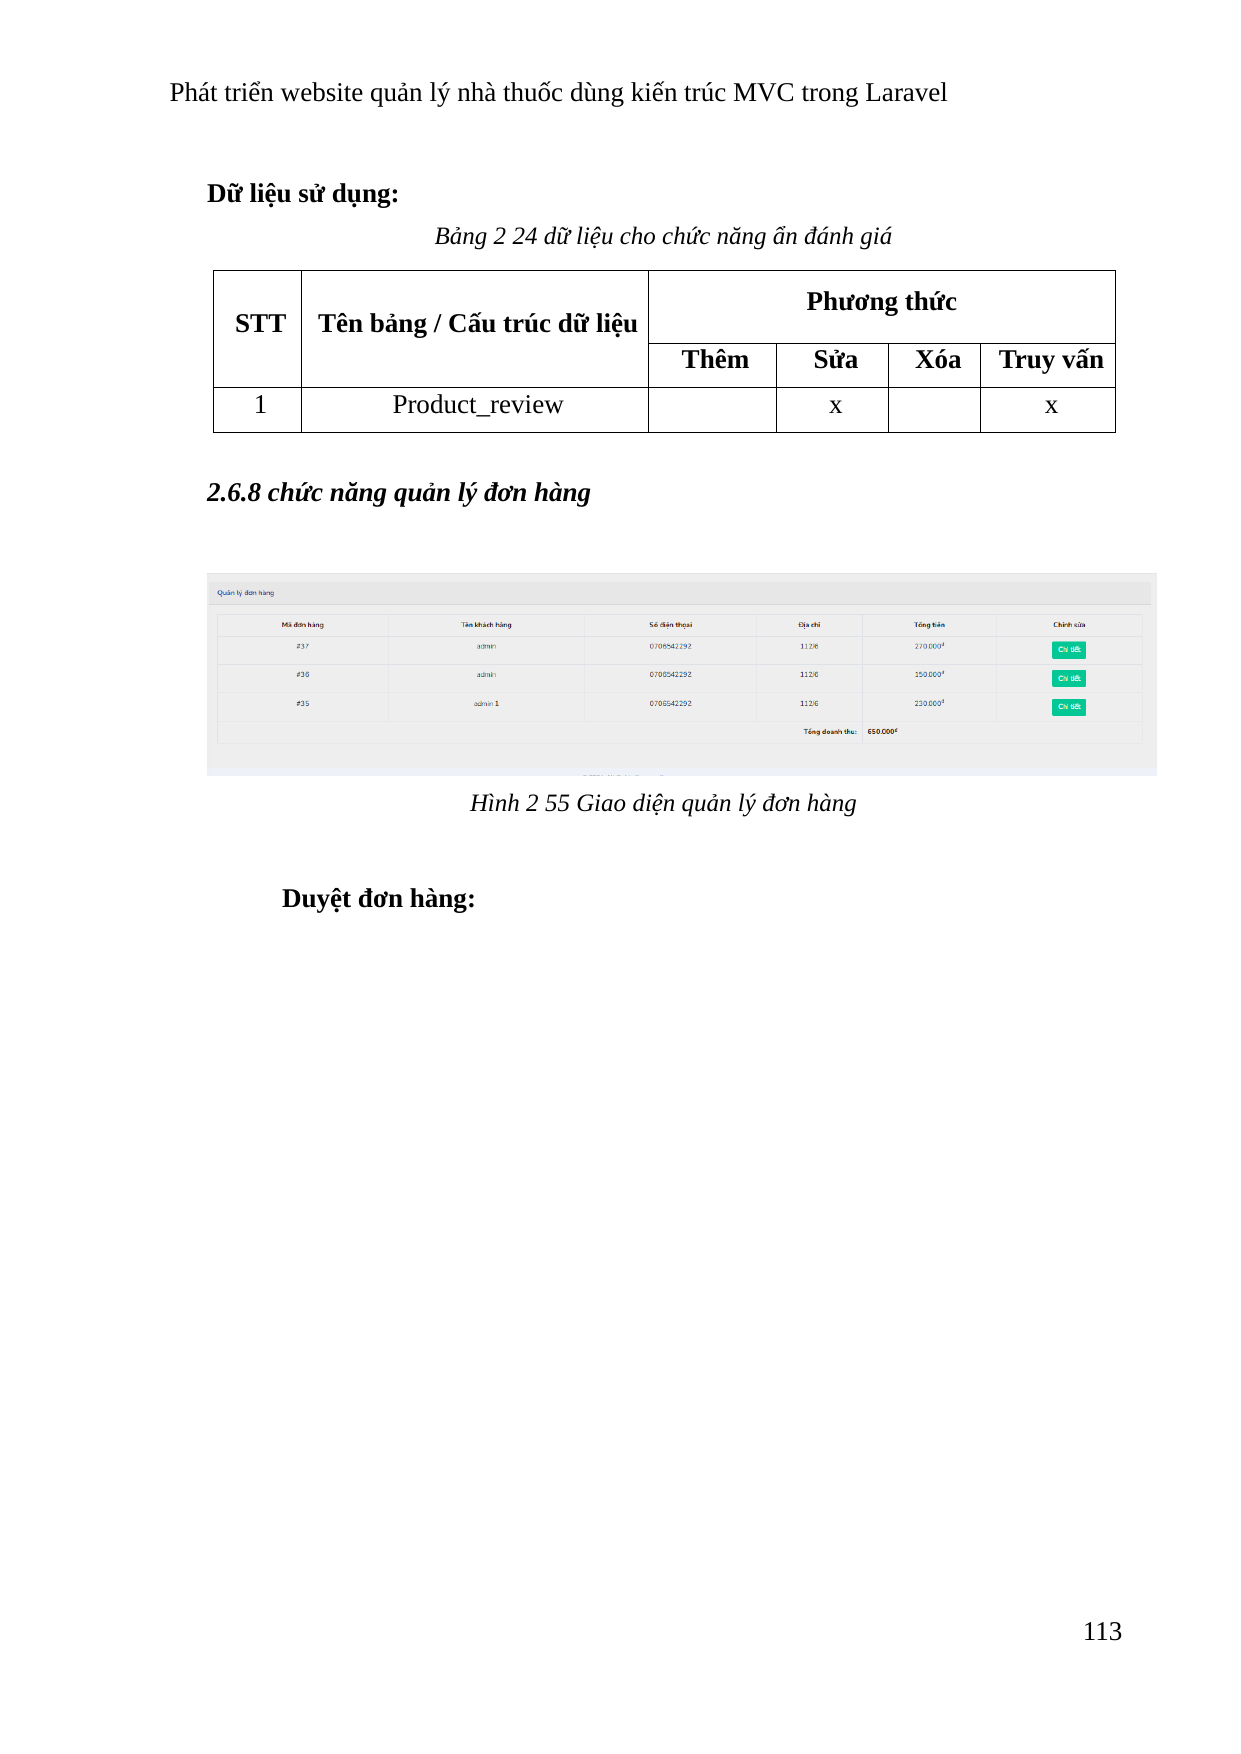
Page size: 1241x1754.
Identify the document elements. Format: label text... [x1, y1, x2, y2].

text Dữ liệu sử dụng: [207, 177, 1122, 208]
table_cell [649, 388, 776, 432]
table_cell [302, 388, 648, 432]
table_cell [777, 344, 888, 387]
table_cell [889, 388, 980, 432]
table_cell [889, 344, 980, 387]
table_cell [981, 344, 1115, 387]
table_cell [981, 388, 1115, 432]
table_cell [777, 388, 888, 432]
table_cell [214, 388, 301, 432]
picture [206, 573, 1157, 776]
text 2.6.8 chức năng quản lý đơn hàng [207, 476, 1122, 508]
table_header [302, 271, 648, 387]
text Duyệt đơn hàng: [208, 882, 1122, 913]
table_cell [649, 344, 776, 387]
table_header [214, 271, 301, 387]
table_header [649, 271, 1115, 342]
